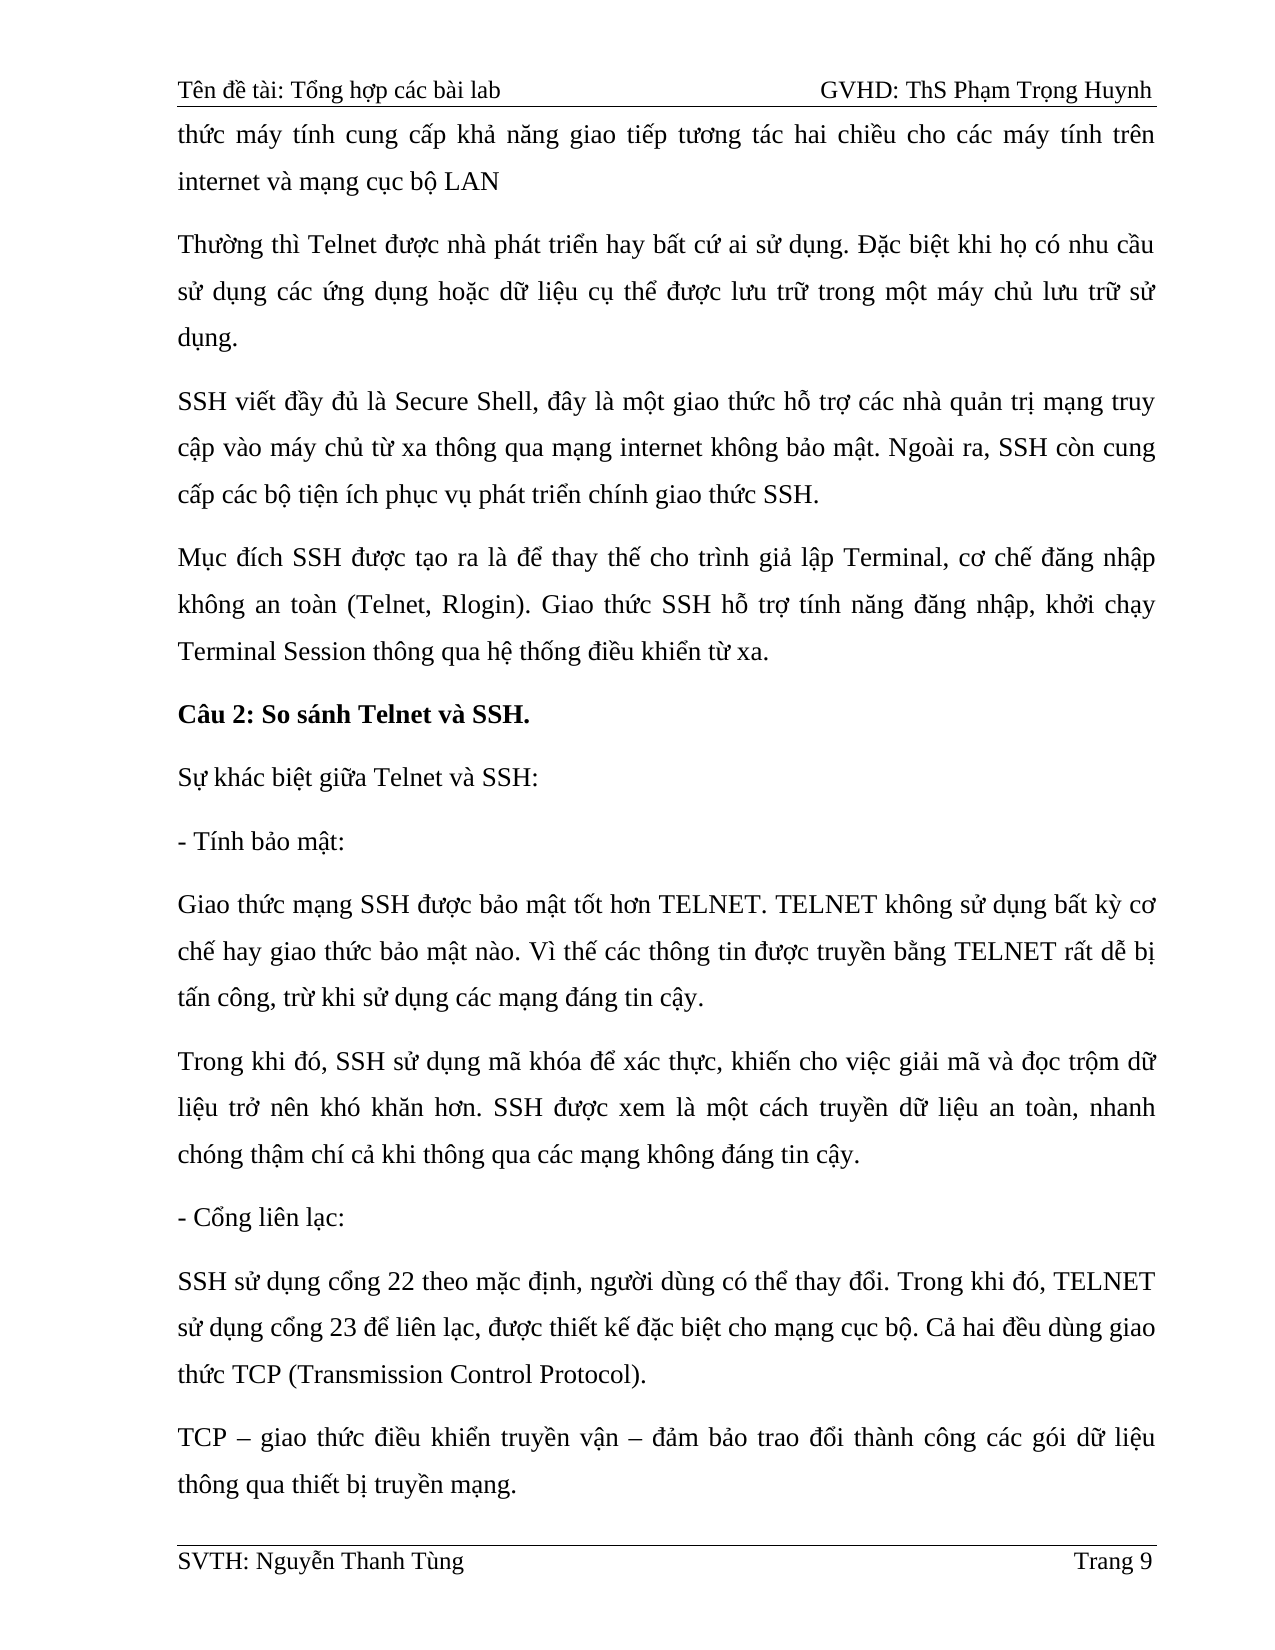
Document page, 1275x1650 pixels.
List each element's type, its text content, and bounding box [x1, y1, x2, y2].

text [177, 118, 1157, 196]
text Mục đích SSH được tạo ra là để thay thế cho trình giả lập Terminal, cơ chế đăng nhập không an toàn (Telnet, Rlogin). Giao thức SSH hỗ trợ tính năng đăng nhập, khởi chạy Terminal Session thông qua hệ thống điều khiển từ xa. [177, 541, 1157, 666]
text - Tính bảo mật: [177, 825, 1157, 856]
text SSH sử dụng cổng 22 theo mặc định, người dùng có thể thay đổi. Trong khi đó, TELNET sử dụng cổng 23 để liên lạc, được thiết kế đặc biệt cho mạng cục bộ. Cả hai đều dùng giao thức TCP (Transmission Control Protocol). [177, 1265, 1157, 1389]
text Sự khác biệt giữa Telnet và SSH: [177, 761, 1157, 793]
text - Cổng liên lạc: [177, 1201, 1157, 1233]
text Giao thức mạng SSH được bảo mật tốt hơn TELNET. TELNET không sử dụng bất kỳ cơ chế hay giao thức bảo mật nào. Vì thế các thông tin được truyền bằng TELNET rất dễ bị tấn công, trừ khi sử dụng các mạng đáng tin cậy. [177, 888, 1157, 1013]
text Câu 2: So sánh Telnet và SSH. [177, 698, 1157, 729]
text Trong khi đó, SSH sử dụng mã khóa để xác thực, khiến cho việc giải mã và đọc trộm dữ liệu trở nên khó khăn hơn. SSH được xem là một cách truyền dữ liệu an toàn, nhanh chóng thậm chí cả khi thông qua các mạng không đáng tin cậy. [177, 1045, 1157, 1169]
text TCP – giao thức điều khiển truyền vận – đảm bảo trao đổi thành công các gói dữ liệu thông qua thiết bị truyền mạng. [177, 1421, 1157, 1499]
text SSH viết đầy đủ là Secure Shell, đây là một giao thức hỗ trợ các nhà quản trị mạng truy cập vào máy chủ từ xa thông qua mạng internet không bảo mật. Ngoài ra, SSH còn cung cấp các bộ tiện ích phục vụ phát triển chính giao thức SSH. [177, 385, 1157, 509]
text Thường thì Telnet được nhà phát triển hay bất cứ ai sử dụng. Đặc biệt khi họ có nhu cầu sử dụng các ứng dụng hoặc dữ liệu cụ thể được lưu trữ trong một máy chủ lưu trữ sử dụng. [177, 228, 1157, 353]
